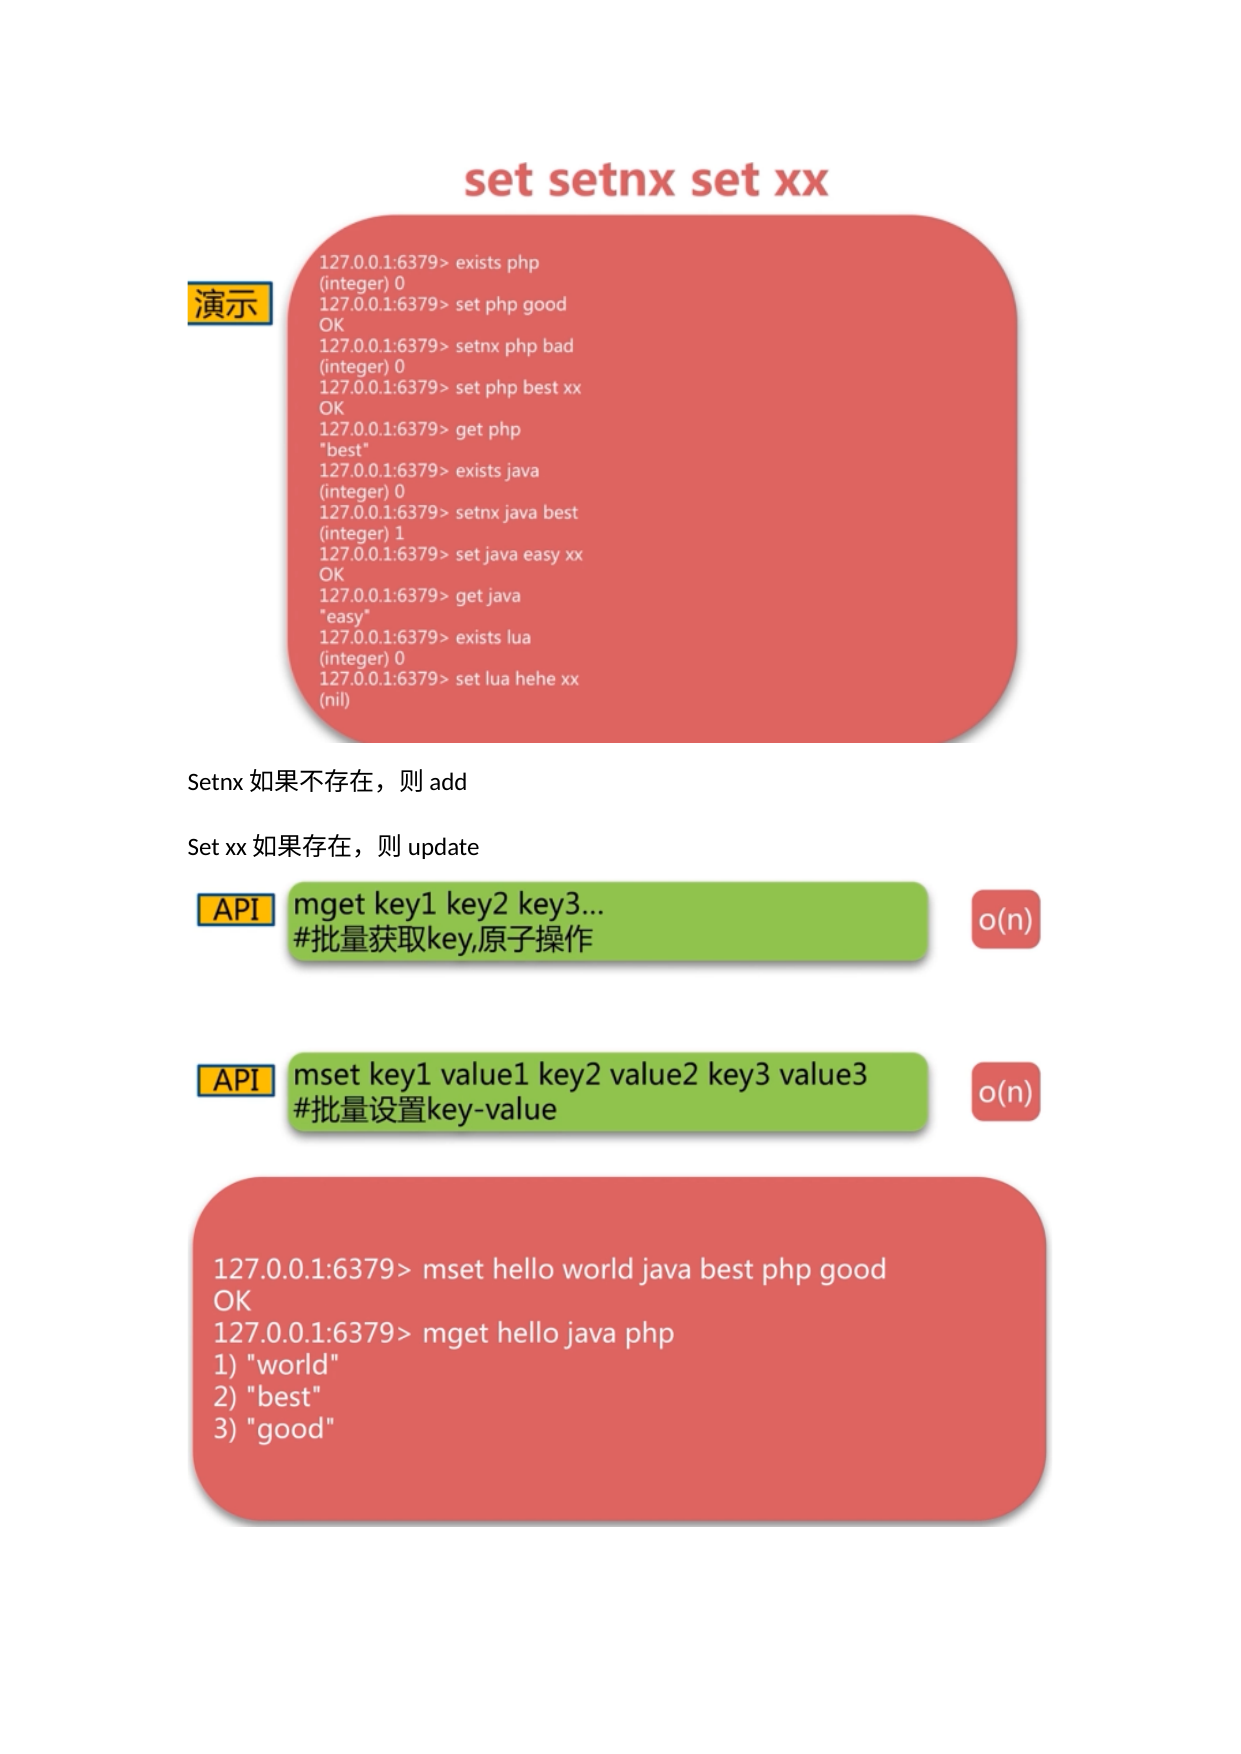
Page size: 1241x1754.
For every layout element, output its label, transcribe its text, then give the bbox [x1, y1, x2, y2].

picture [187, 162, 1053, 743]
text Setnx 如果不存在，则add [187, 747, 1053, 812]
picture [187, 1169, 1053, 1527]
picture [187, 877, 1052, 1149]
text Set xx 如果存在，则update [187, 812, 1053, 877]
